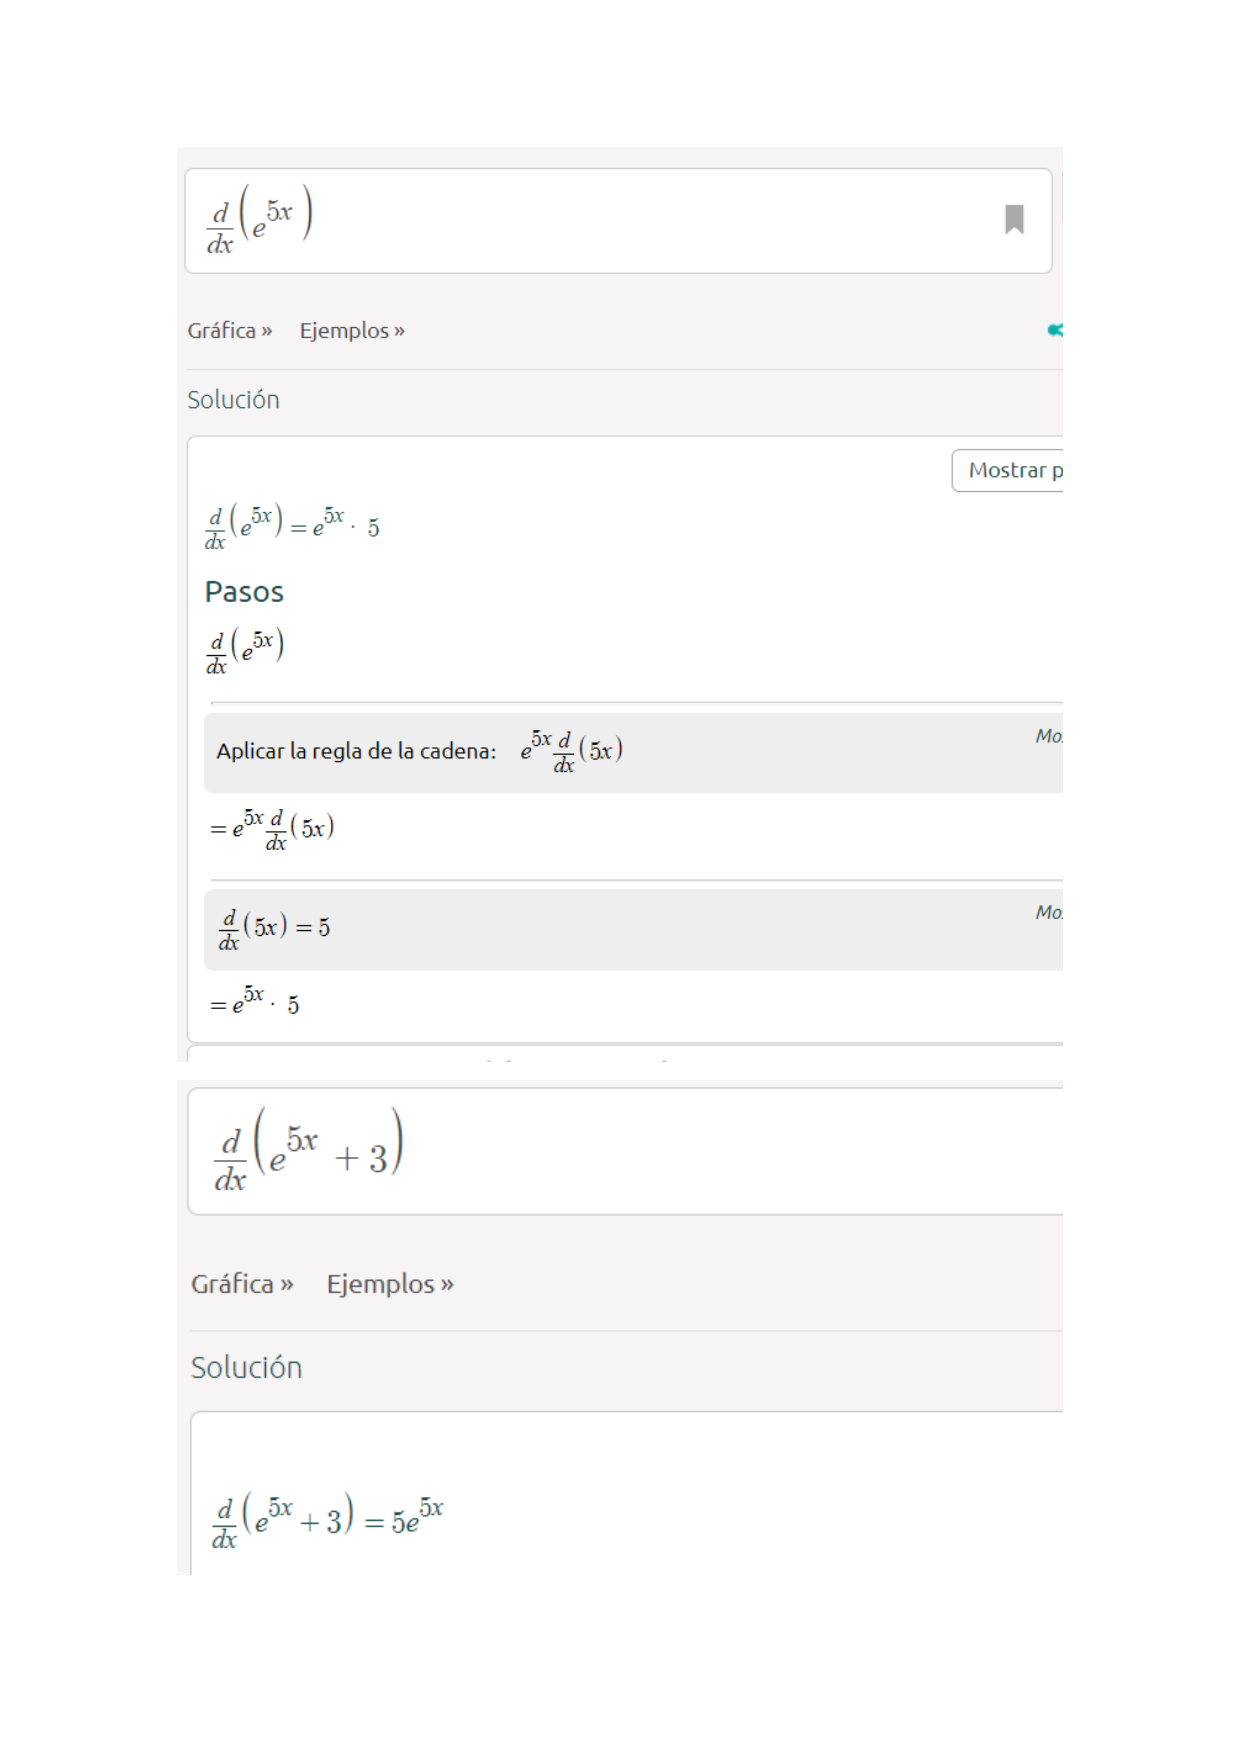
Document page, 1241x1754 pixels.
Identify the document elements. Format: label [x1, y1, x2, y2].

picture [177, 1080, 1063, 1575]
picture [177, 147, 1063, 1062]
